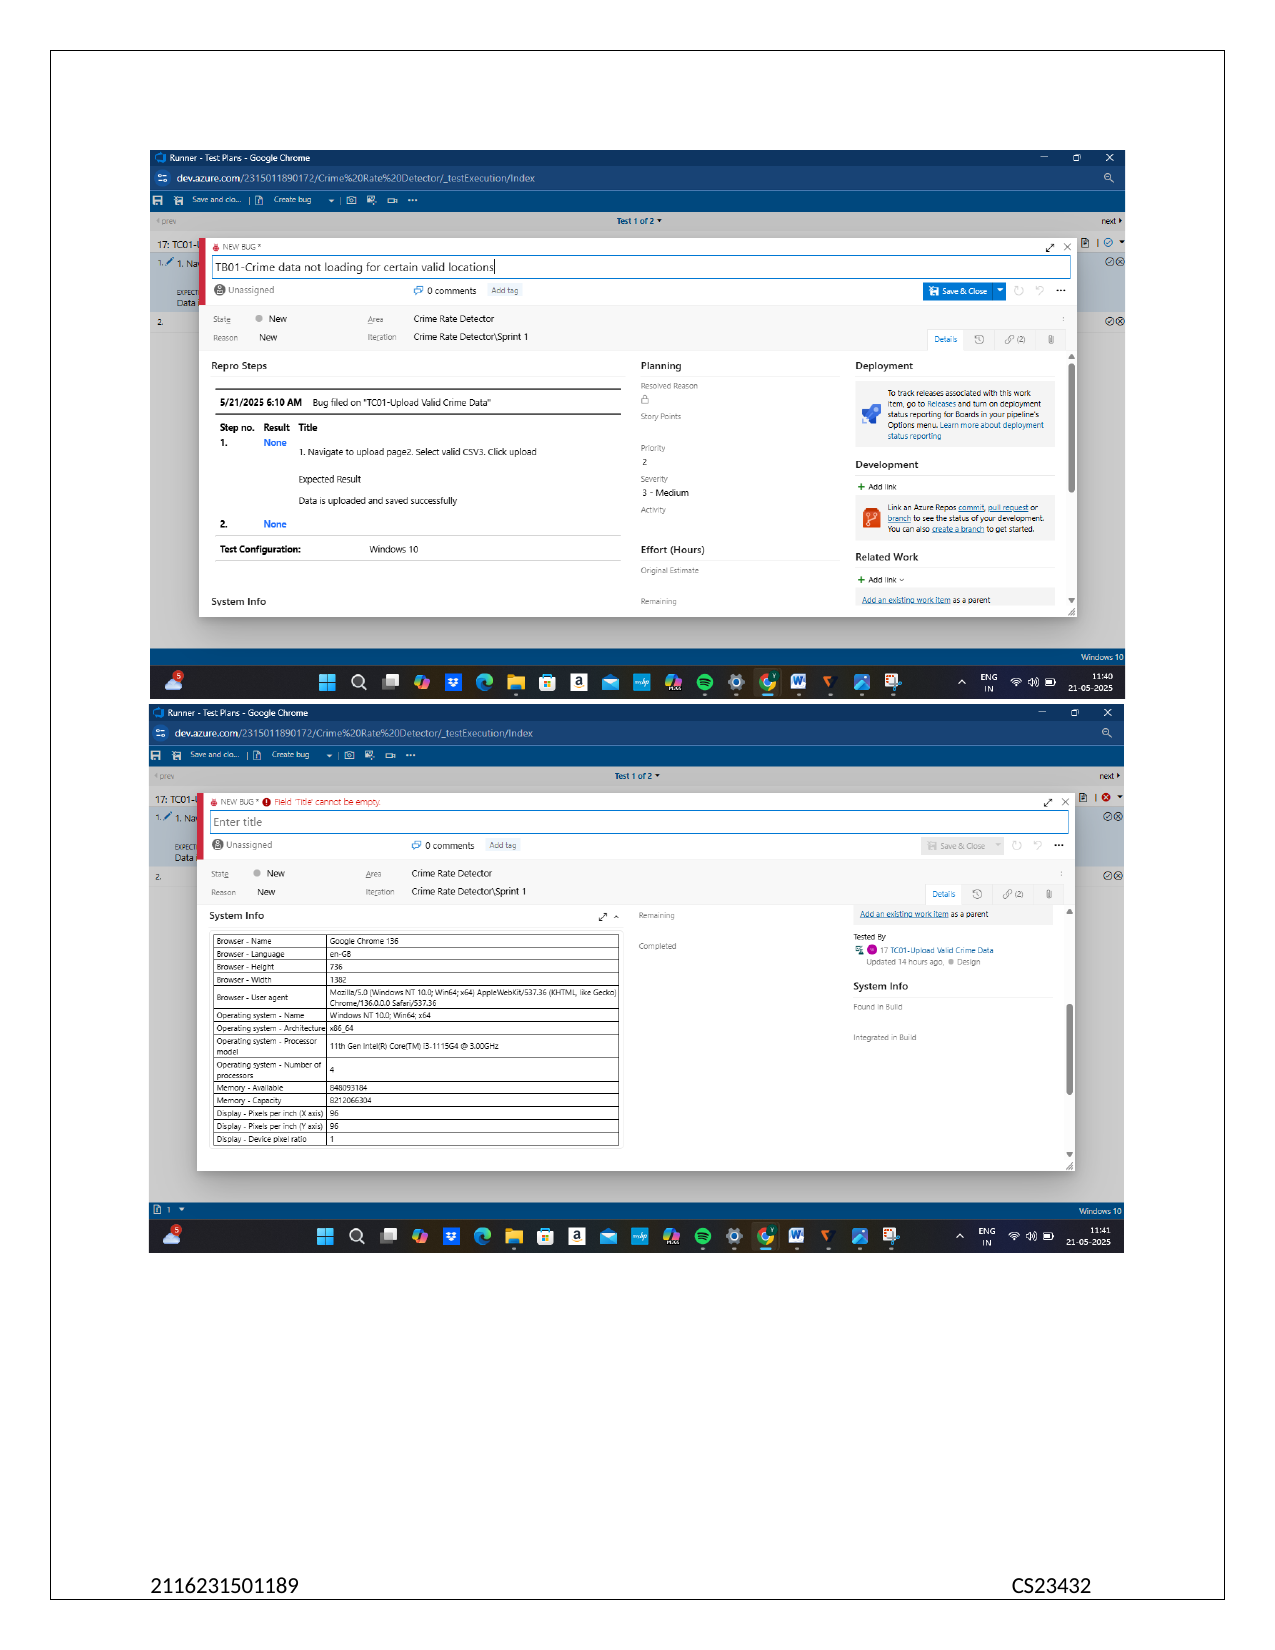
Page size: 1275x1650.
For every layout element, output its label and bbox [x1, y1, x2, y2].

picture [148, 704, 1124, 1253]
picture [150, 150, 1125, 699]
